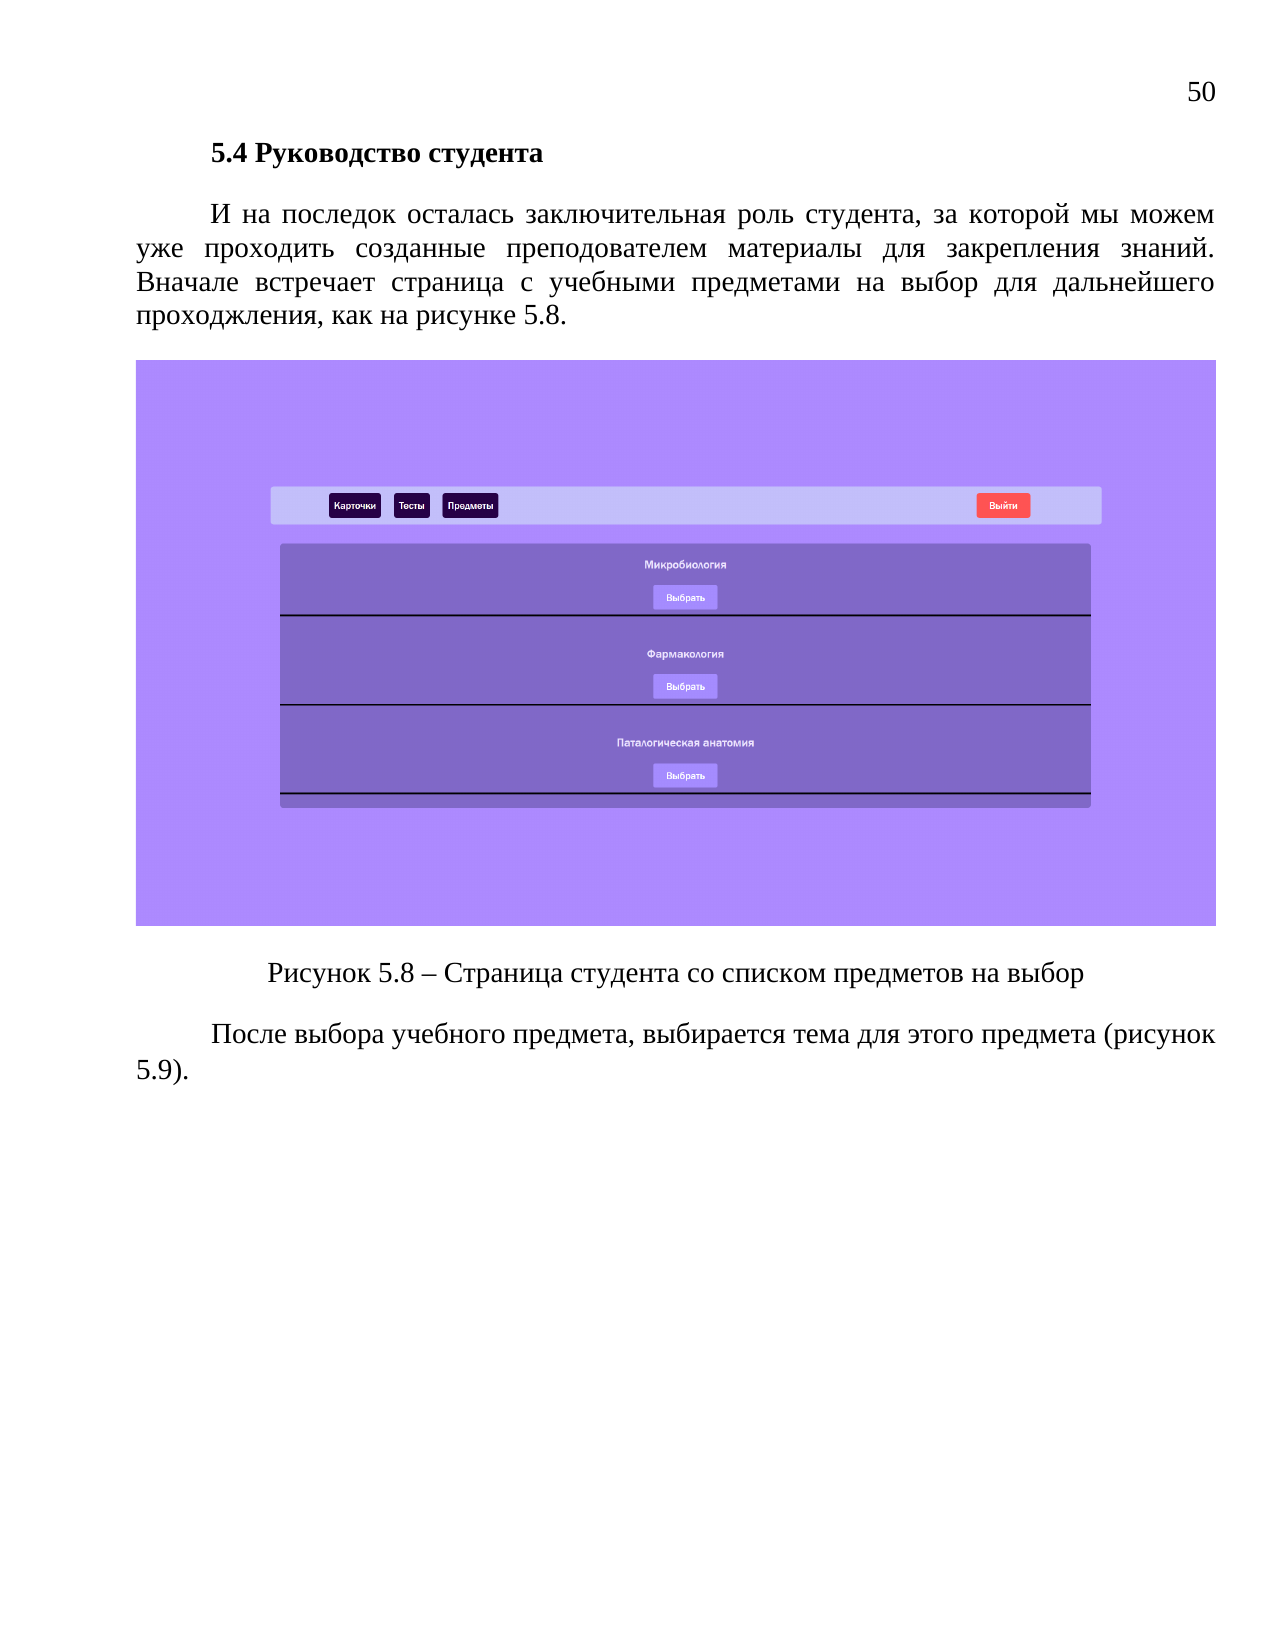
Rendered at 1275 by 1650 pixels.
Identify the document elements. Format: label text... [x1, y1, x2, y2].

text И на последок осталась заключительная роль студента, за которой мы можем уже проходить созданные преподователем материалы для закрепления знаний. Вначале встречает страница с учебными предметами на выбор для дальнейшего проходжления, как на рисунке 5.8. [136, 197, 1216, 331]
picture [135, 360, 1216, 926]
text Рисунок 5.8 – Страница студента со списком предметов на выбор [136, 955, 1216, 988]
text После выбора учебного предмета, выбирается тема для этого предмета (рисунок 5.9). [136, 1016, 1216, 1086]
subtitle 5.4 Руководство студента [136, 135, 1216, 169]
